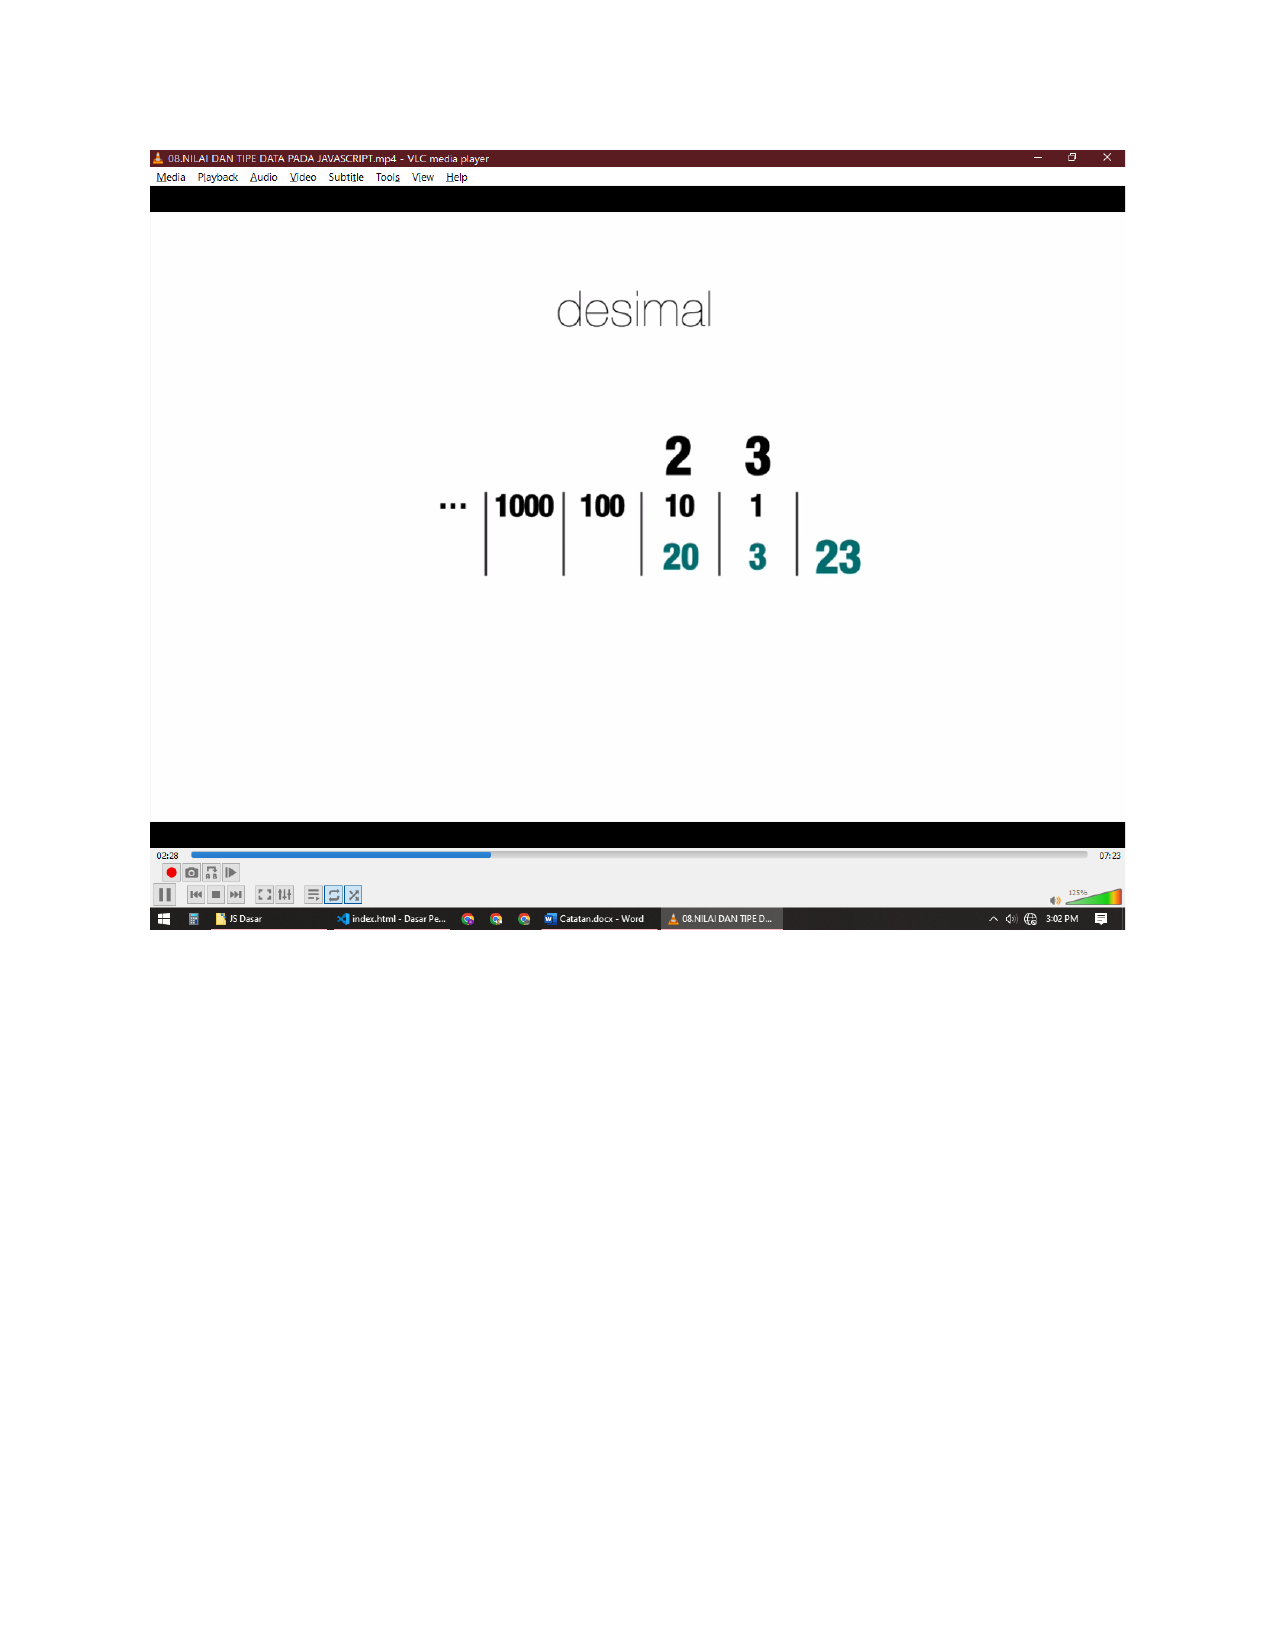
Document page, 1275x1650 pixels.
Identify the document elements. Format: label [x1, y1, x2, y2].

picture [150, 150, 1125, 930]
